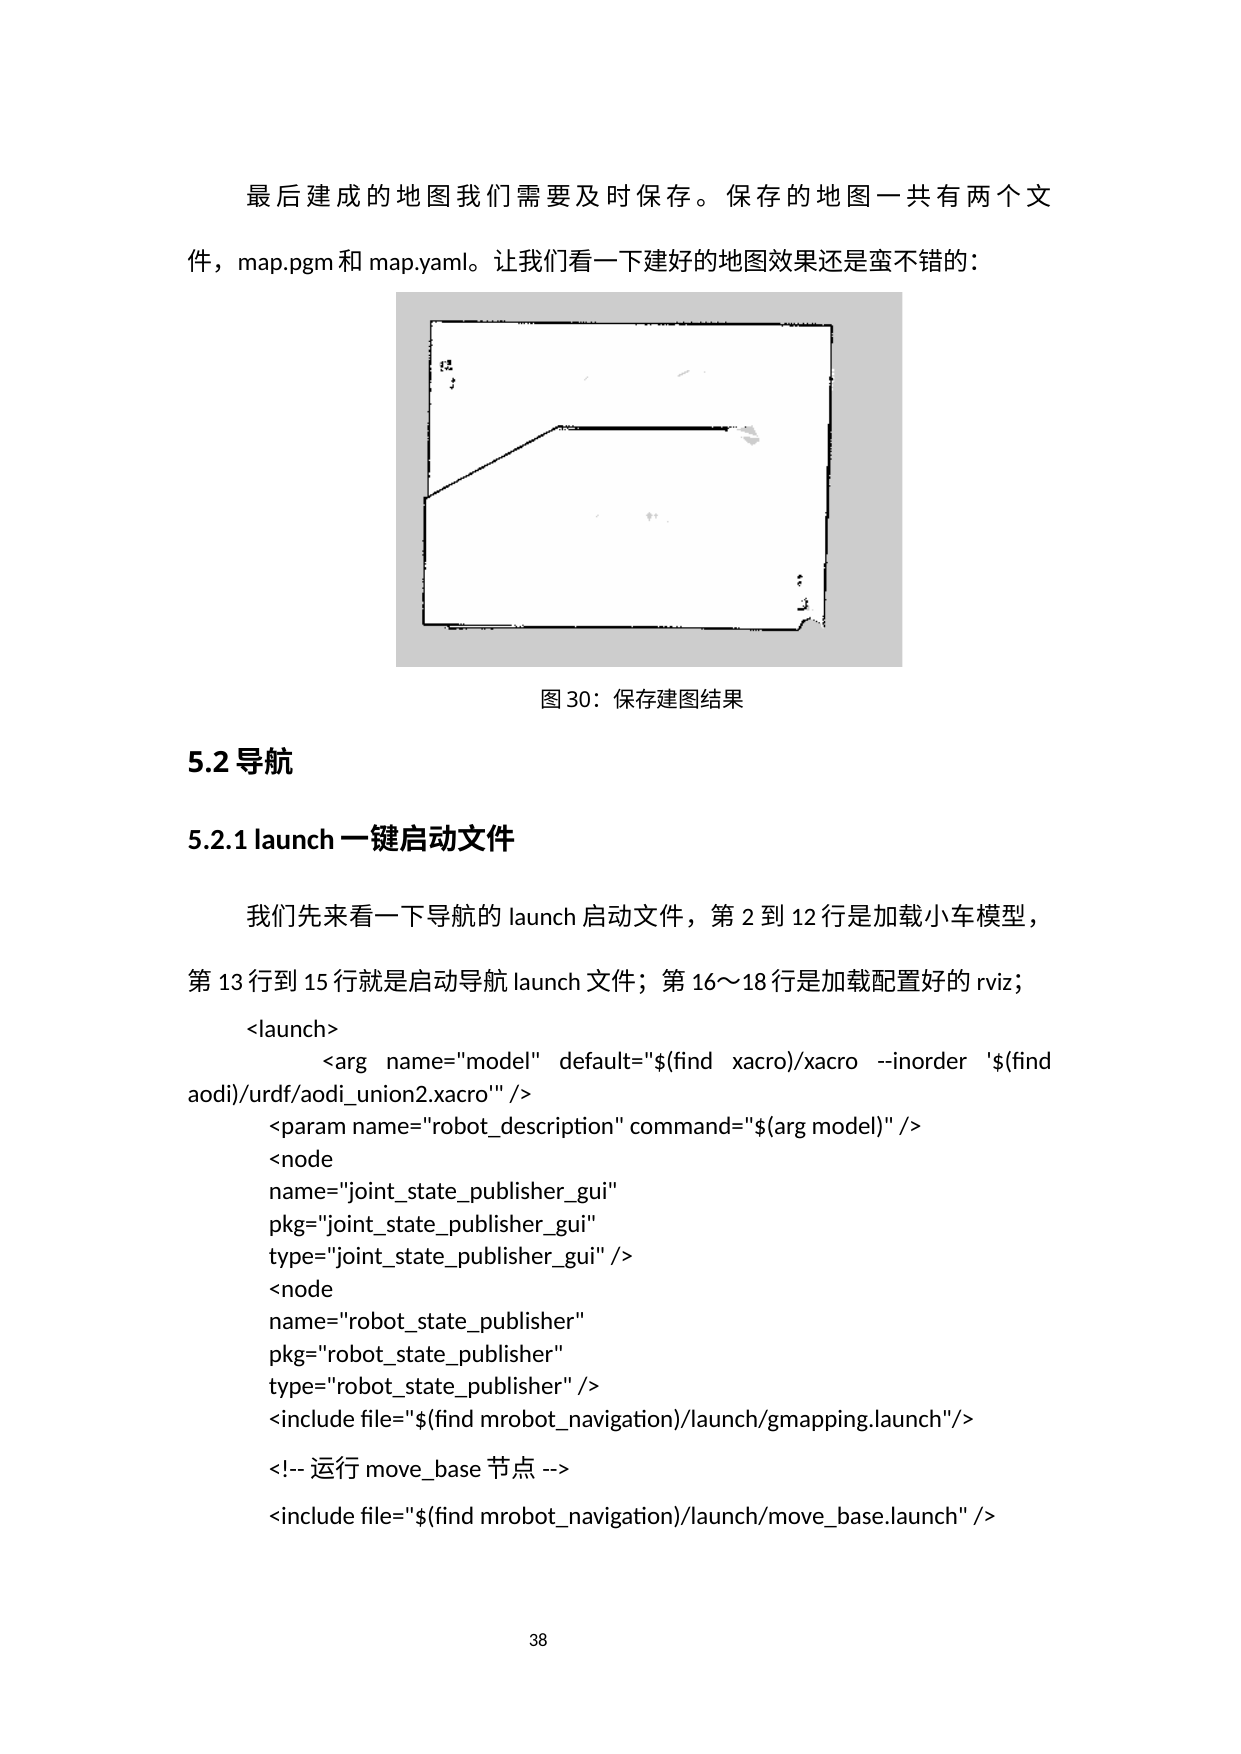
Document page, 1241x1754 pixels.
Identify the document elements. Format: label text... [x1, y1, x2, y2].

picture [396, 292, 903, 667]
text name="robot_state_publisher" [187, 1304, 1053, 1337]
text <!-- 运行move_base节点 --> [187, 1434, 1053, 1499]
text type="joint_state_publisher_gui" /> [187, 1239, 1053, 1272]
text <include file="$(find mrobot_navigation)/launch/move_base.launch" /> [187, 1499, 1053, 1532]
text <launch> [187, 1012, 1053, 1044]
text <node [187, 1272, 1053, 1304]
text 图30：保存建图结果 [187, 682, 1053, 714]
subtitle 5.2导航 [187, 727, 1053, 792]
text pkg="robot_state_publisher" [187, 1337, 1053, 1369]
text <node [187, 1142, 1053, 1174]
text pkg="joint_state_publisher_gui" [187, 1207, 1053, 1239]
text <arg name="model" default="$(find xacro)/xacro --inorder '$(find aodi)/urdf/aodi_union2.xacro'" /> [187, 1044, 1053, 1109]
text type="robot_state_publisher" /> [187, 1369, 1053, 1402]
subtitle 5.2.1 launch一键启动文件 [187, 804, 1053, 869]
text <param name="robot_description" command="$(arg model)" /> [187, 1109, 1053, 1142]
text <include file="$(find mrobot_navigation)/launch/gmapping.launch"/> [187, 1402, 1053, 1434]
text 最后建成的地图我们需要及时保存。保存的地图一共有两个文件，map.pgm和map.yaml。让我们看一下建好的地图效果还是蛮不错的： [187, 162, 1053, 292]
text 我们先来看一下导航的launch启动文件，第2到12行是加载小车模型，第13行到15行就是启动导航launch文件；第16～18行是加载配置好的rviz； [187, 882, 1053, 1012]
text name="joint_state_publisher_gui" [187, 1174, 1053, 1207]
